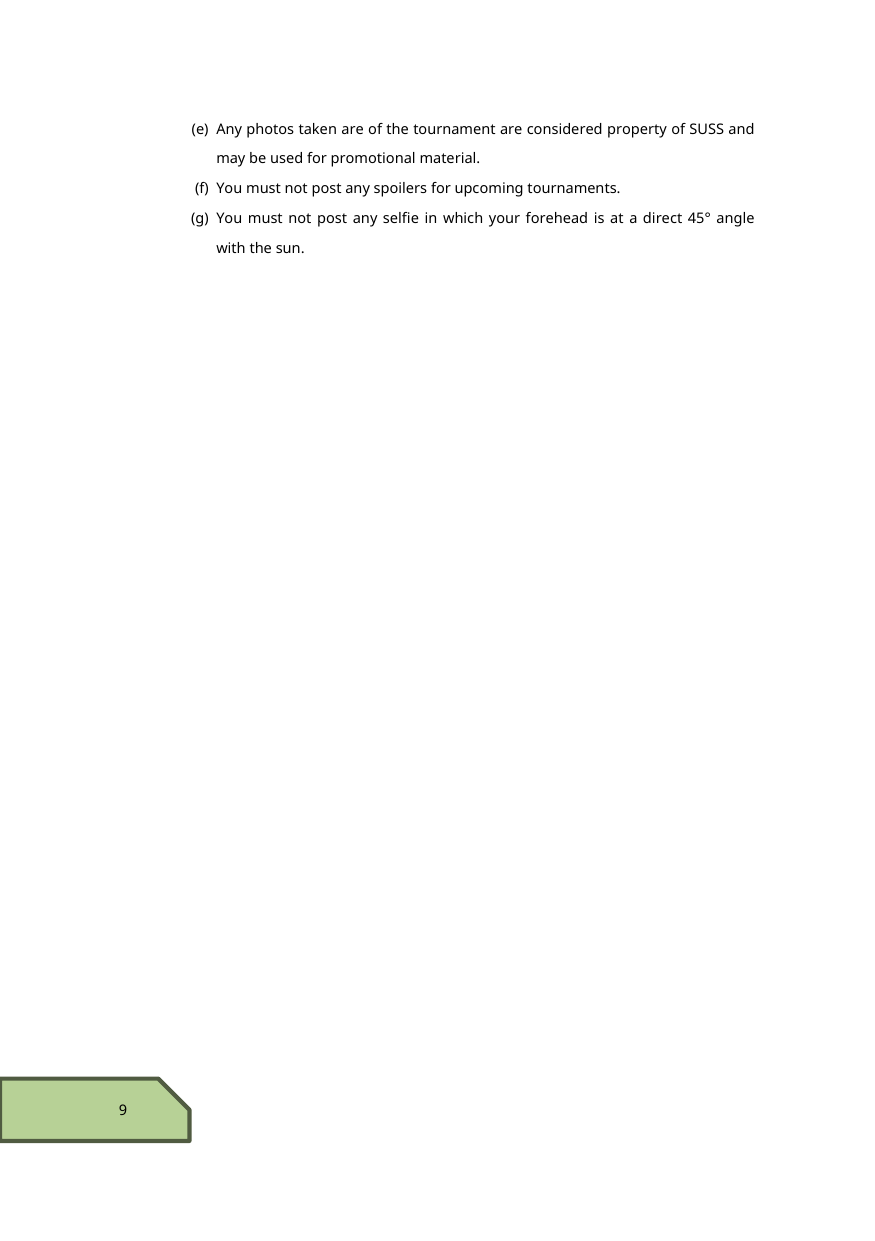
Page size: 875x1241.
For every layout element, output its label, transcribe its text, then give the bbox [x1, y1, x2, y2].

text You must not post any spoilers for upcoming tournaments. [208, 178, 756, 198]
text Any photos taken are of the tournament are considered property of SUSS and may be used for promotional material. [208, 118, 756, 168]
text You must not post any selfie in which your forehead is at a direct 45° angle with the sun. [208, 208, 756, 257]
